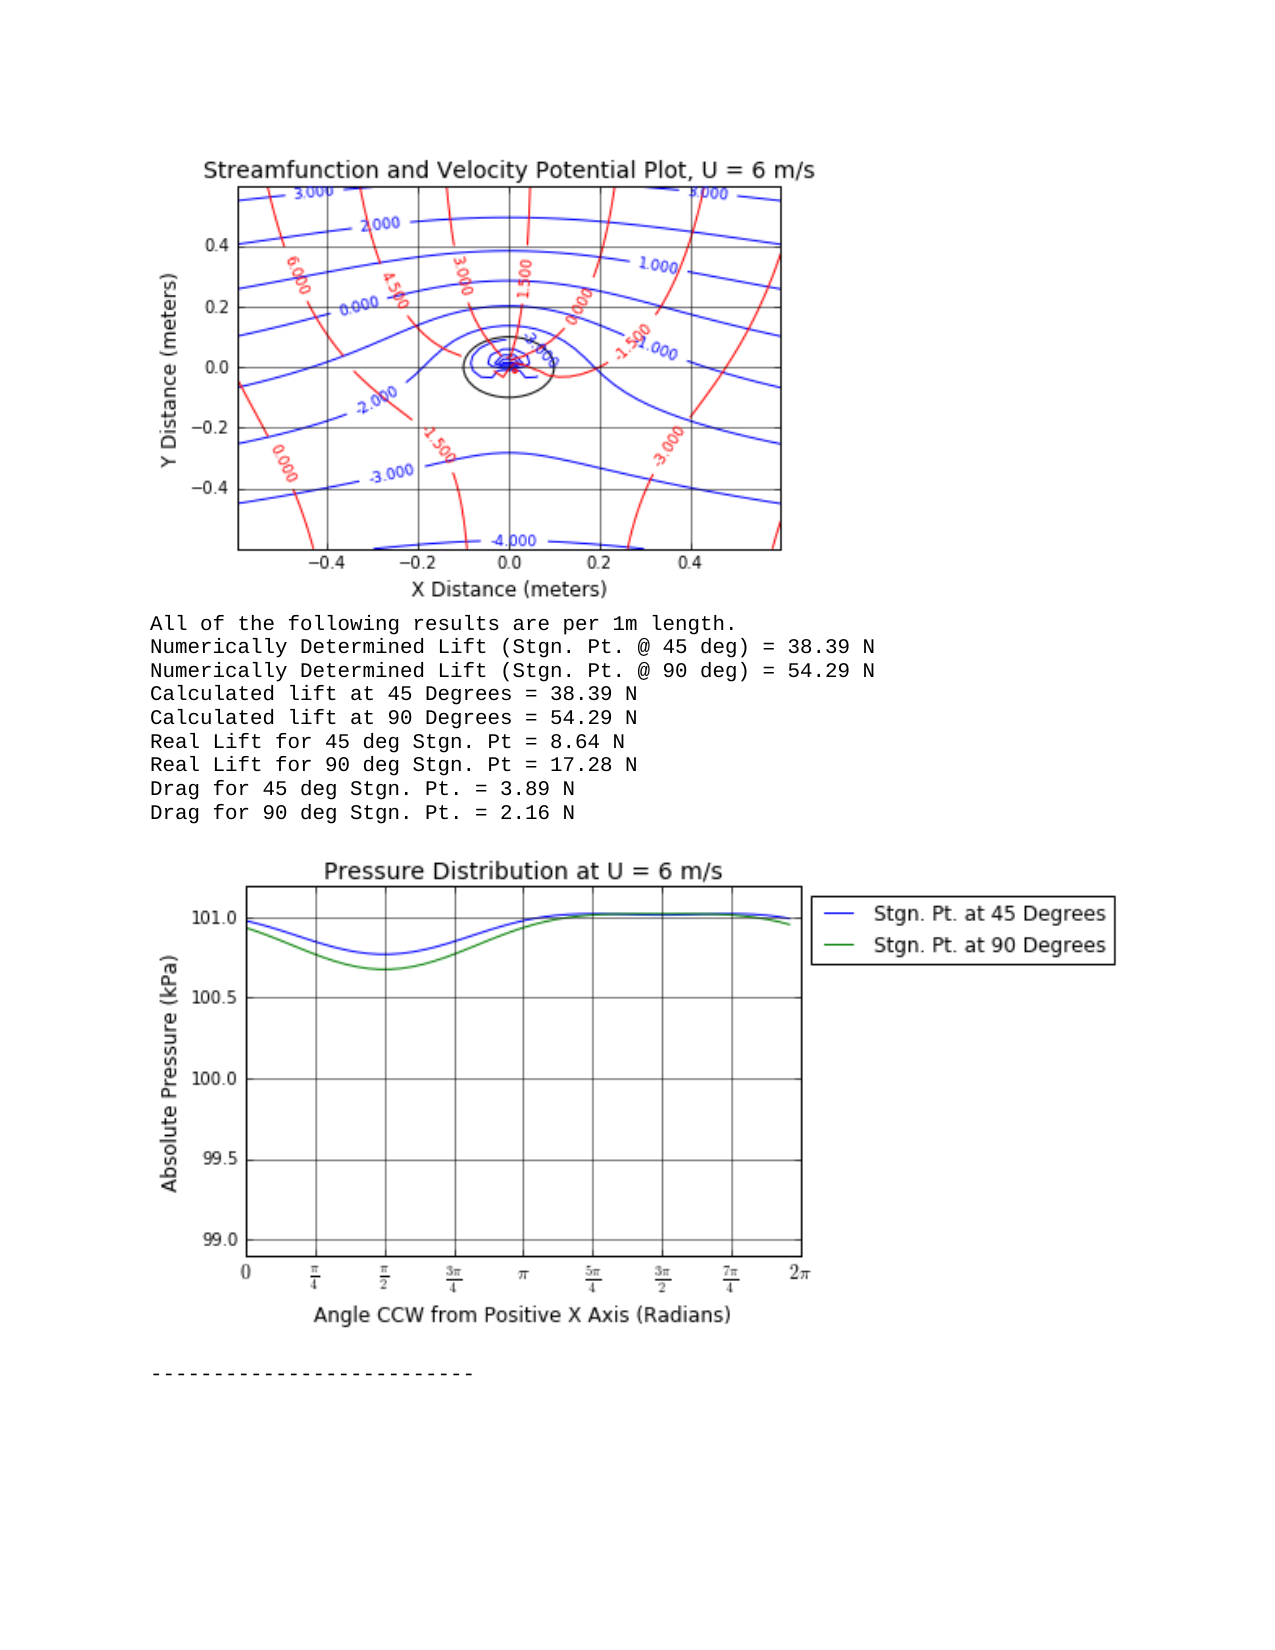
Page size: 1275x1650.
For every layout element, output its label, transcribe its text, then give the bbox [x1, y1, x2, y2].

text Calculated lift at 45 Degrees = 38.39 N [150, 683, 1125, 707]
text Real Lift for 90 deg Stgn. Pt = 17.28 N [150, 754, 1125, 778]
picture [150, 150, 826, 613]
picture [150, 848, 1125, 1339]
text Drag for 45 deg Stgn. Pt. = 3.89 N [150, 778, 1125, 802]
text Drag for 90 deg Stgn. Pt. = 2.16 N [150, 802, 1125, 825]
text Real Lift for 45 deg Stgn. Pt = 8.64 N [150, 731, 1125, 754]
text Calculated lift at 90 Degrees = 54.29 N [150, 707, 1125, 731]
text -------------------------- [150, 1363, 1125, 1386]
text Numerically Determined Lift (Stgn. Pt. @ 90 deg) = 54.29 N [150, 660, 1125, 683]
text Numerically Determined Lift (Stgn. Pt. @ 45 deg) = 38.39 N [150, 636, 1125, 660]
text All of the following results are per 1m length. [150, 612, 1125, 636]
